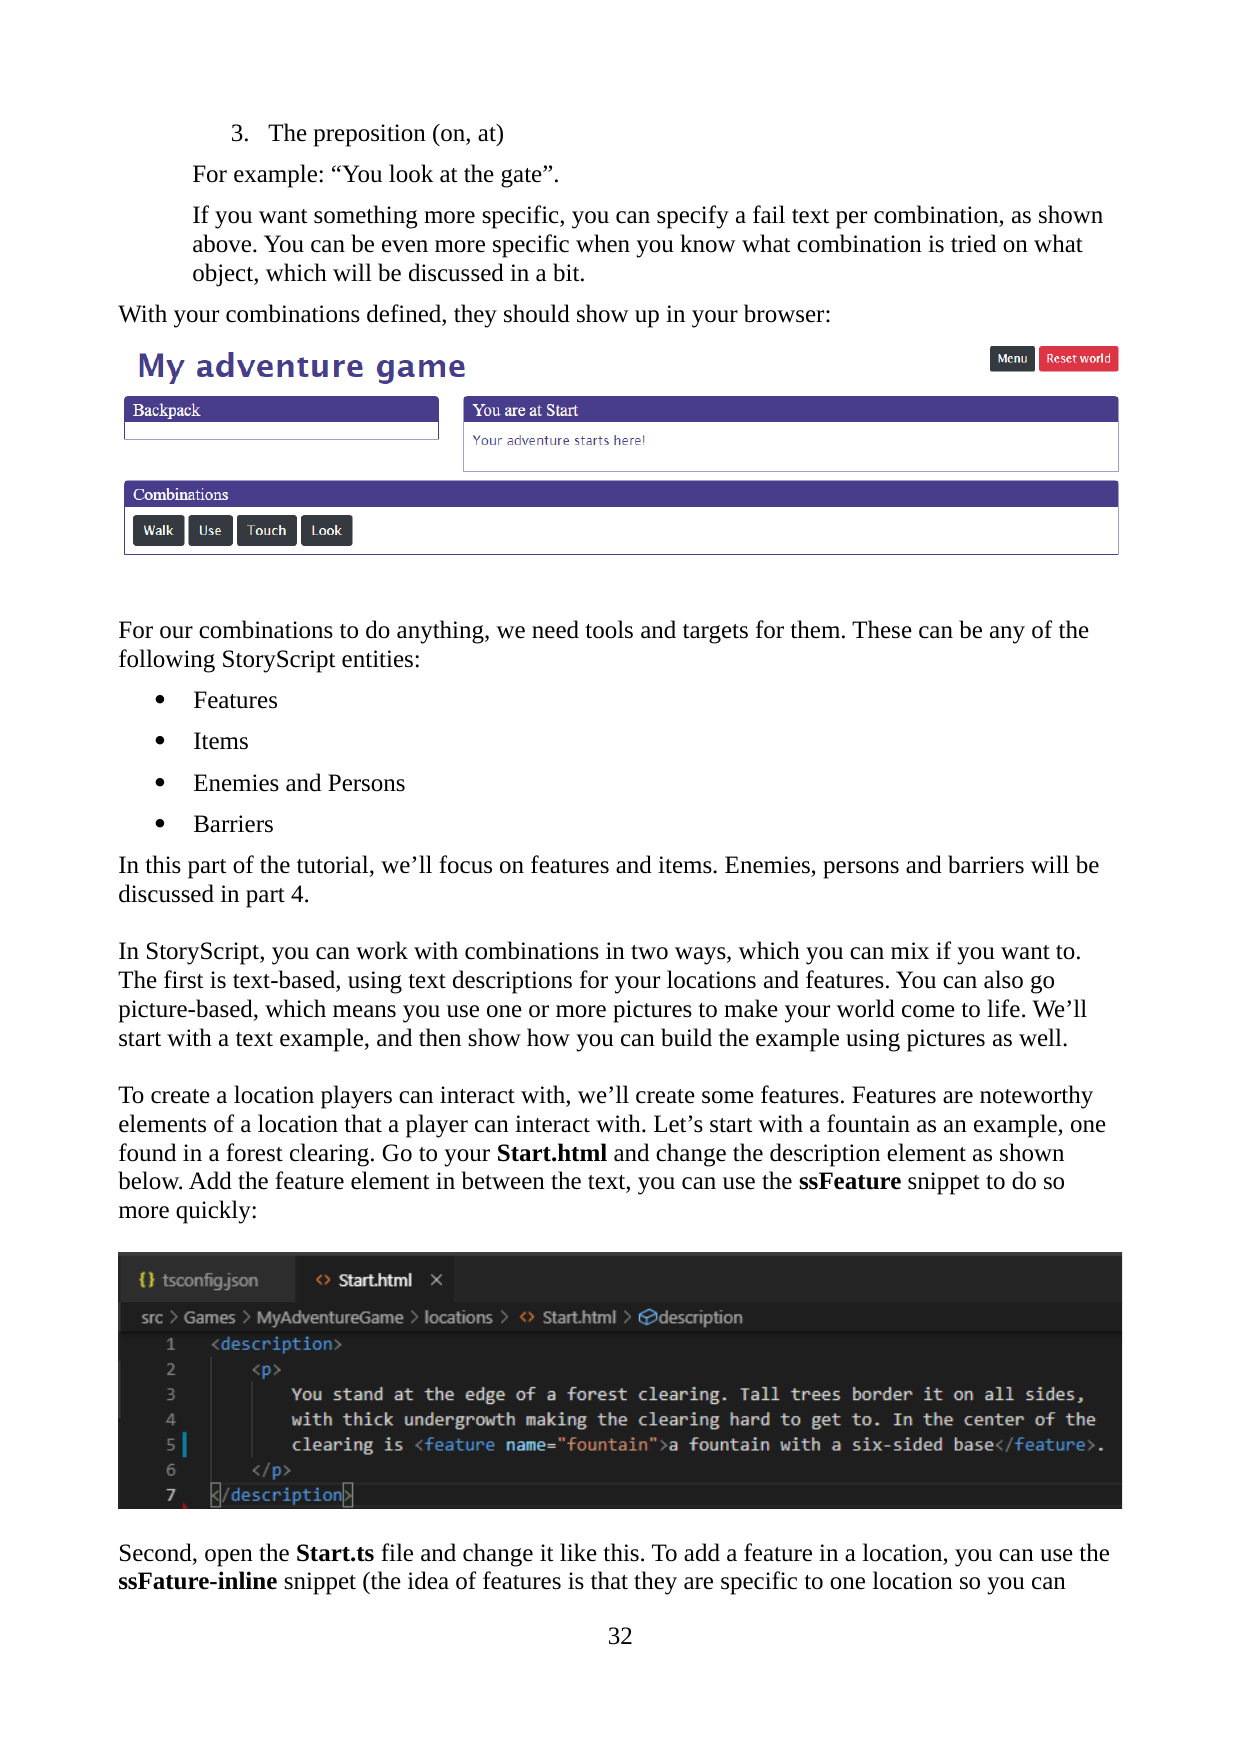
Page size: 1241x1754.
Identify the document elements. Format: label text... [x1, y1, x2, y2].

picture [118, 1252, 1123, 1509]
list Barriers [156, 809, 1122, 838]
list Features [156, 685, 1122, 714]
text In this part of the tutorial, we’ll focus on features and items. Enemies, persons and barriers will be discussed in part 4. [118, 850, 1122, 908]
list Enemies and Persons [156, 768, 1122, 796]
list Items [156, 726, 1122, 755]
text In StoryScript, you can work with combinations in two ways, which you can mix if you want to. The first is text-based, using text descriptions for your locations and features. You can also go picture-based, which means you use one or more pictures to make your world come to life. We’ll start with a text example, and then show how you can build the example using pictures as well. [118, 936, 1122, 1051]
text To create a location players can interact with, we’ll create some features. Features are noteworthy elements of a location that a player can interact with. Let’s start with a fountain as an example, one found in a forest clearing. Go to your Start.html and change the description element as shown below. Add the feature element in between the text, you can use the ssFeature snippet to do so more quickly: [118, 1080, 1122, 1224]
text With your combinations defined, they should show up in your browser: [118, 299, 1122, 328]
text For example: “You look at the gate”. [192, 159, 1122, 188]
picture [118, 340, 1123, 562]
text If you want something more specific, you can specify a fail text per combination, as shown above. You can be even more specific when you know what combination is tried on what object, which will be discussed in a bit. [192, 201, 1122, 287]
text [118, 1538, 1122, 1595]
text For our combinations to do anything, we need tools and targets for them. These can be any of the following StoryScript entities: [118, 615, 1122, 673]
list The preposition (on, at) [231, 118, 1122, 147]
